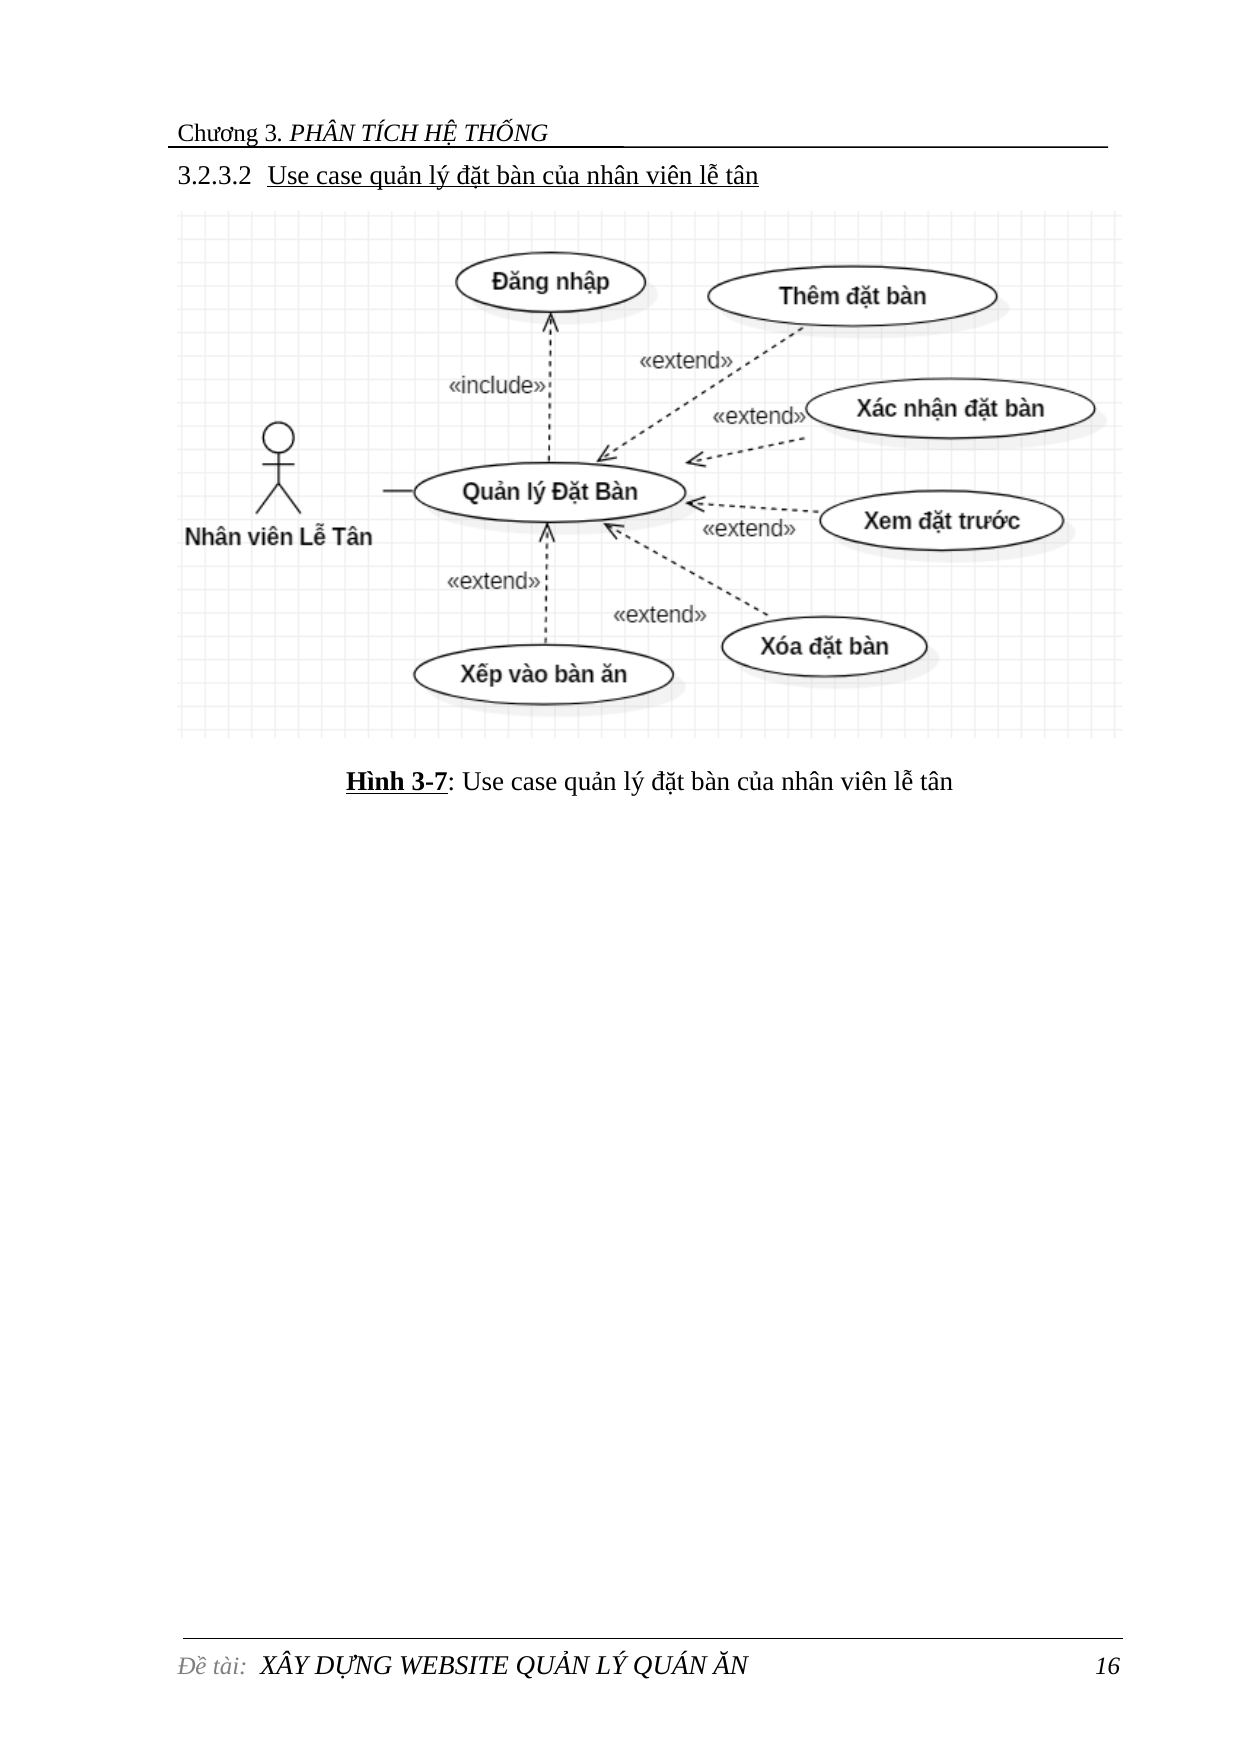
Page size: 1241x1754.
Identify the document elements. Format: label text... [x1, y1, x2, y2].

text Hình 3-7: Use case quản lý đặt bàn của nhân viên lễ tân [177, 765, 1122, 797]
picture [177, 211, 1123, 738]
subtitle Use case quản lý đặt bàn của nhân viên lễ tân [177, 159, 1122, 190]
